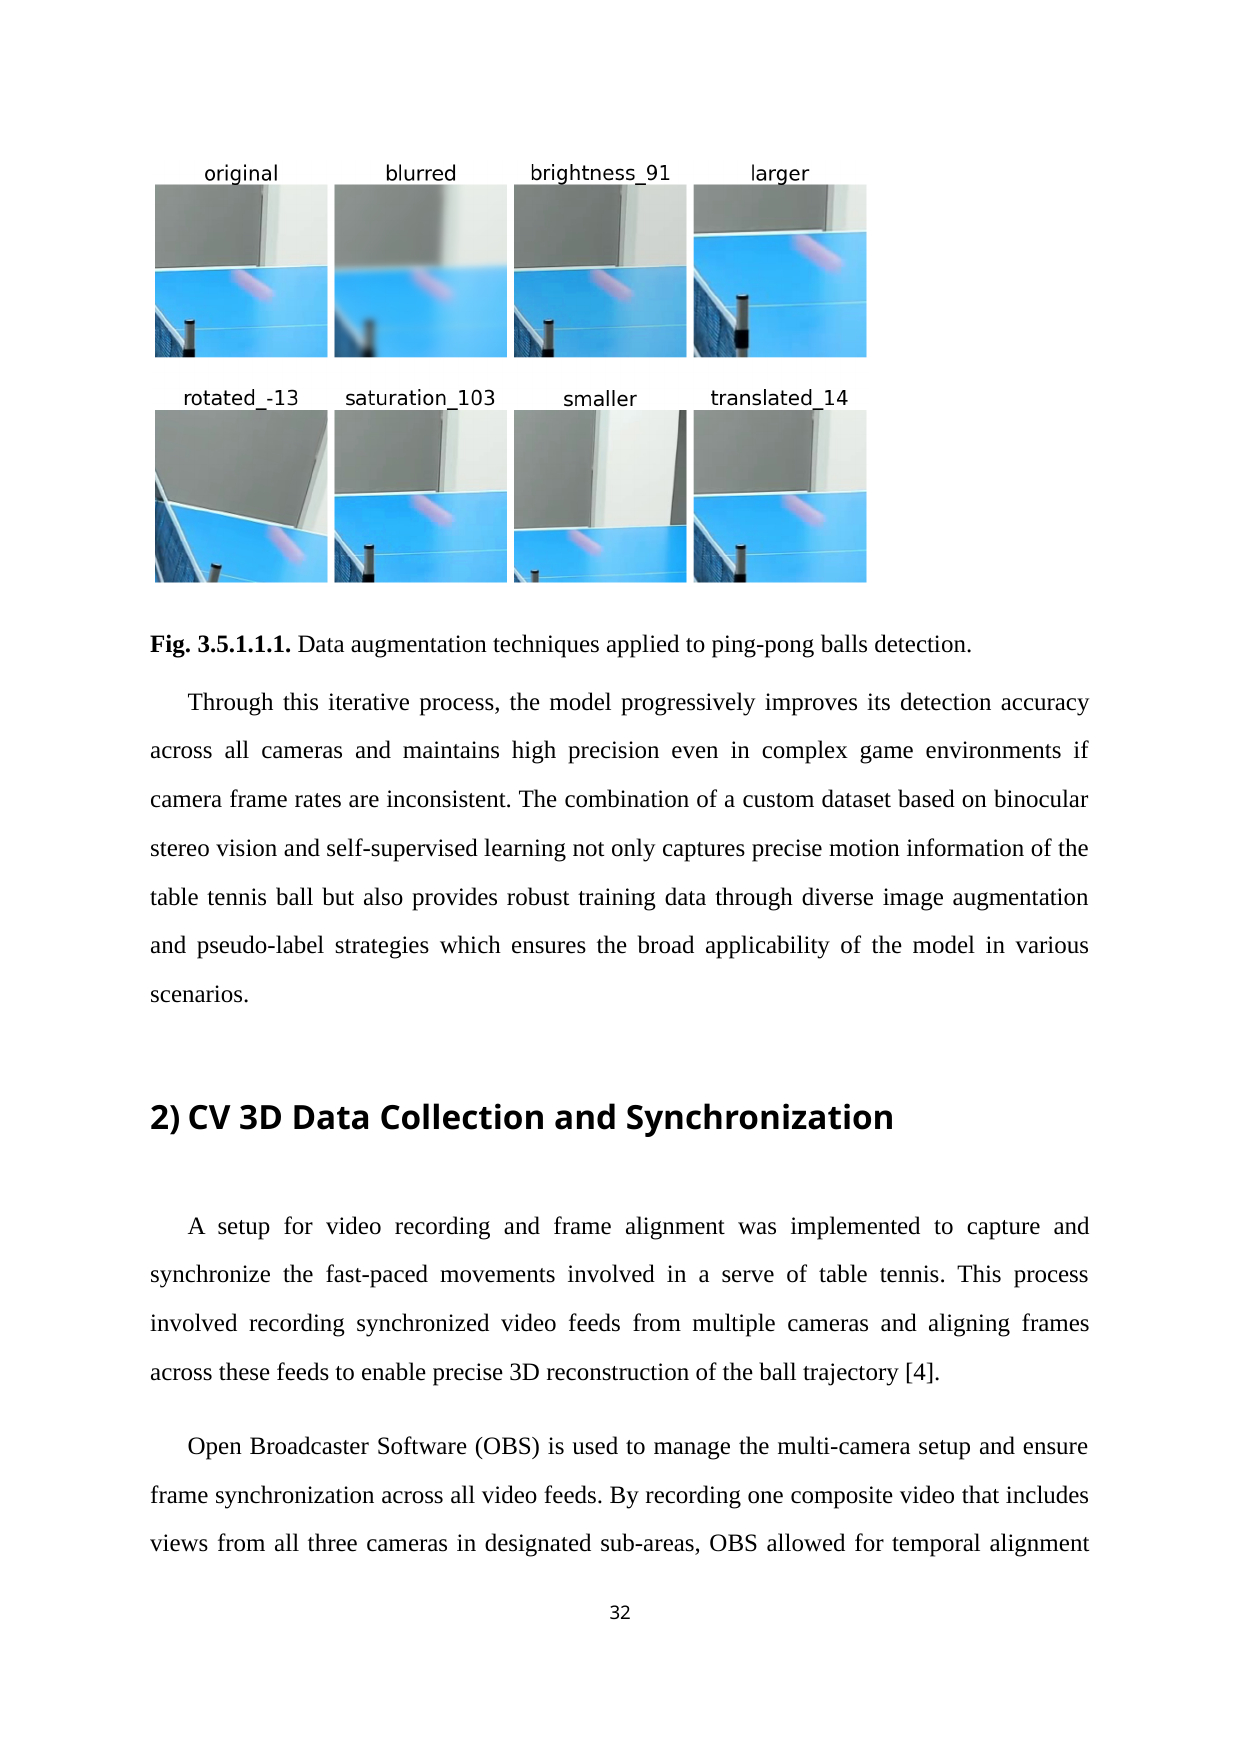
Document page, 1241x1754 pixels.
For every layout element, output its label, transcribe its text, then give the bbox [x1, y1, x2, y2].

text A setup for video recording and frame alignment was implemented to capture and synchronize the fast-paced movements involved in a serve of table tennis. This process involved recording synchronized video feeds from multiple cameras and aligning frames across these feeds to enable precise 3D reconstruction of the ball trajectory [4]. [150, 1209, 1090, 1388]
text Fig. 3.5.1.1.1. Data augmentation techniques applied to ping-pong balls detection. [150, 627, 1090, 660]
text Through this iterative process, the model progressively improves its detection accuracy across all cameras and maintains high precision even in complex game environments if camera frame rates are inconsistent. The combination of a custom dataset based on binocular stereo vision and self-supervised learning not only captures precise motion information of the table tennis ball but also provides robust training data through diverse image augmentation and pseudo-label strategies which ensures the broad applicability of the model in various scenarios. [150, 685, 1090, 1010]
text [150, 1429, 1090, 1559]
subtitle CV 3D Data Collection and Synchronization [150, 1084, 1090, 1149]
picture [150, 159, 870, 587]
